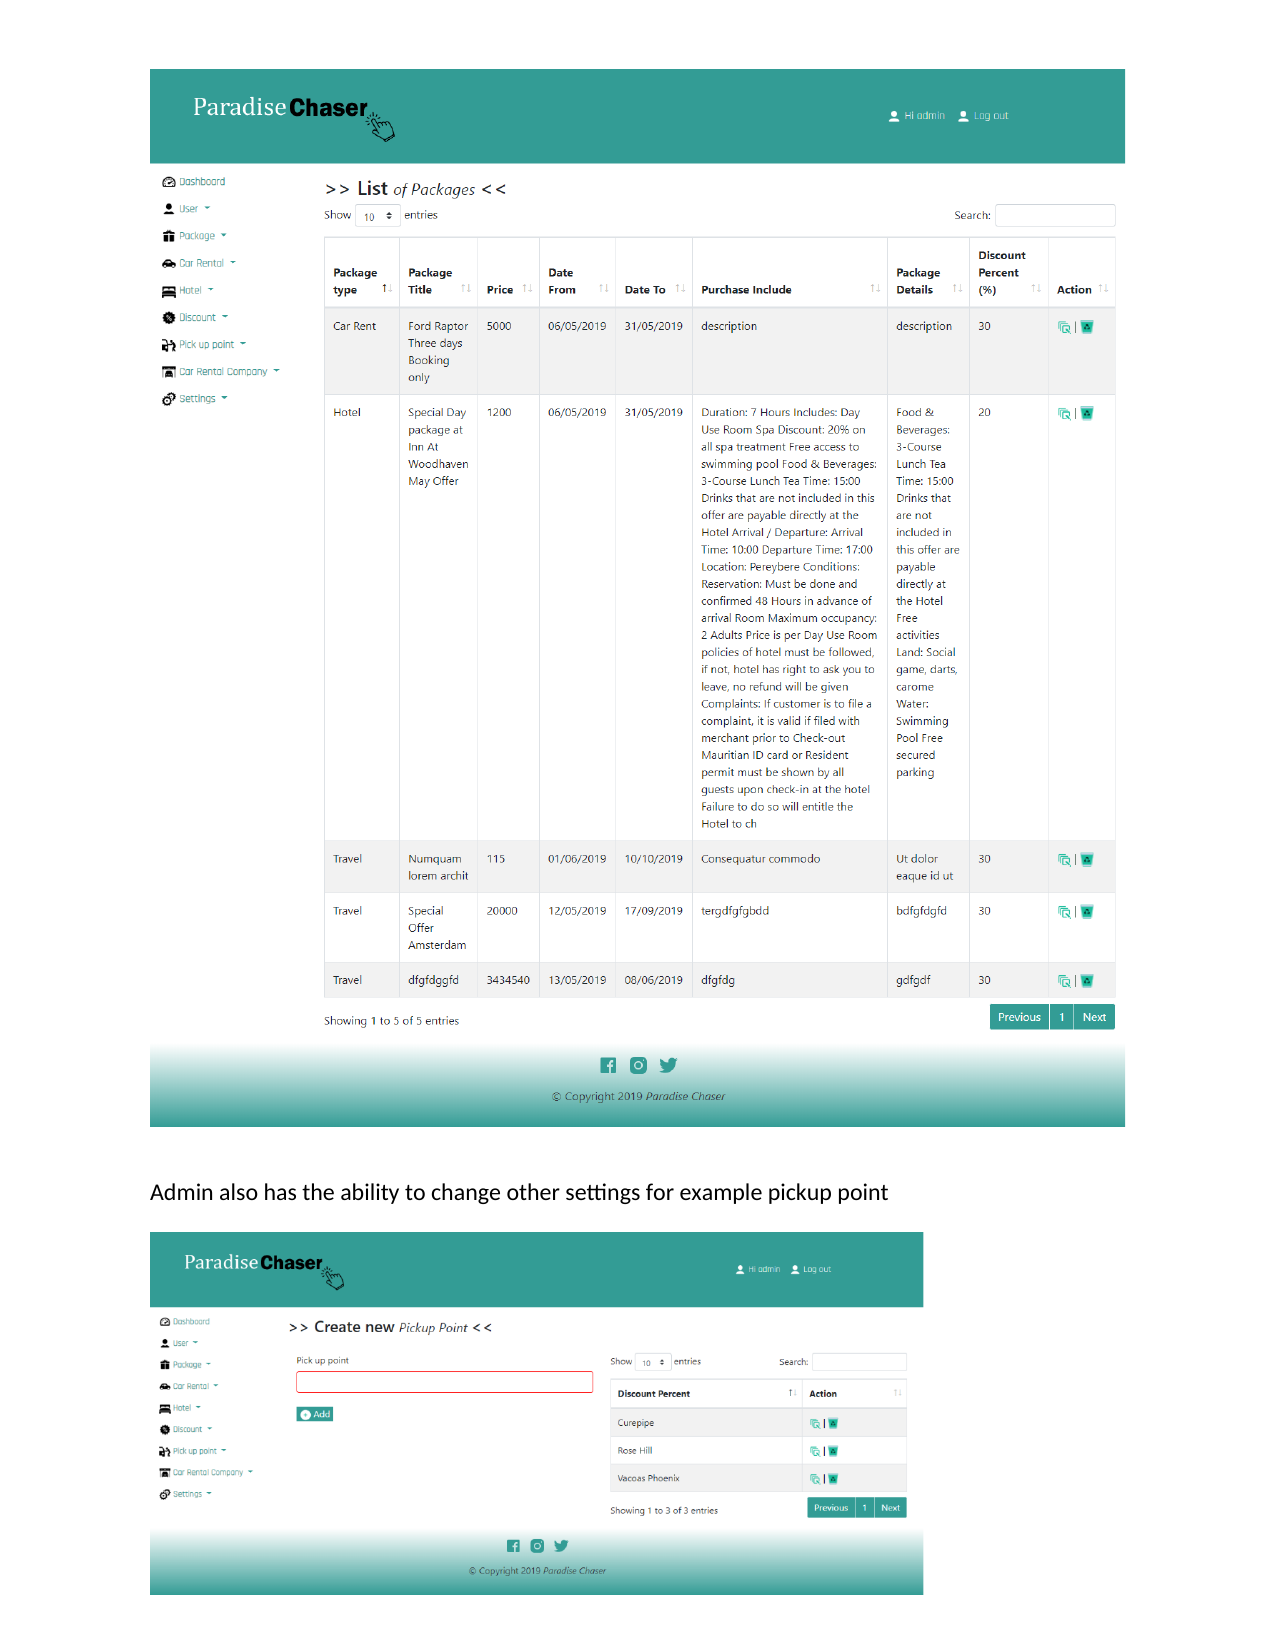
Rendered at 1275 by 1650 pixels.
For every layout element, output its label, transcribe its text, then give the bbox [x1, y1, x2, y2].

picture [150, 1232, 924, 1595]
picture [150, 69, 1125, 1127]
text Admin also has the ability to change other settings for example pickup point [150, 1177, 1125, 1206]
